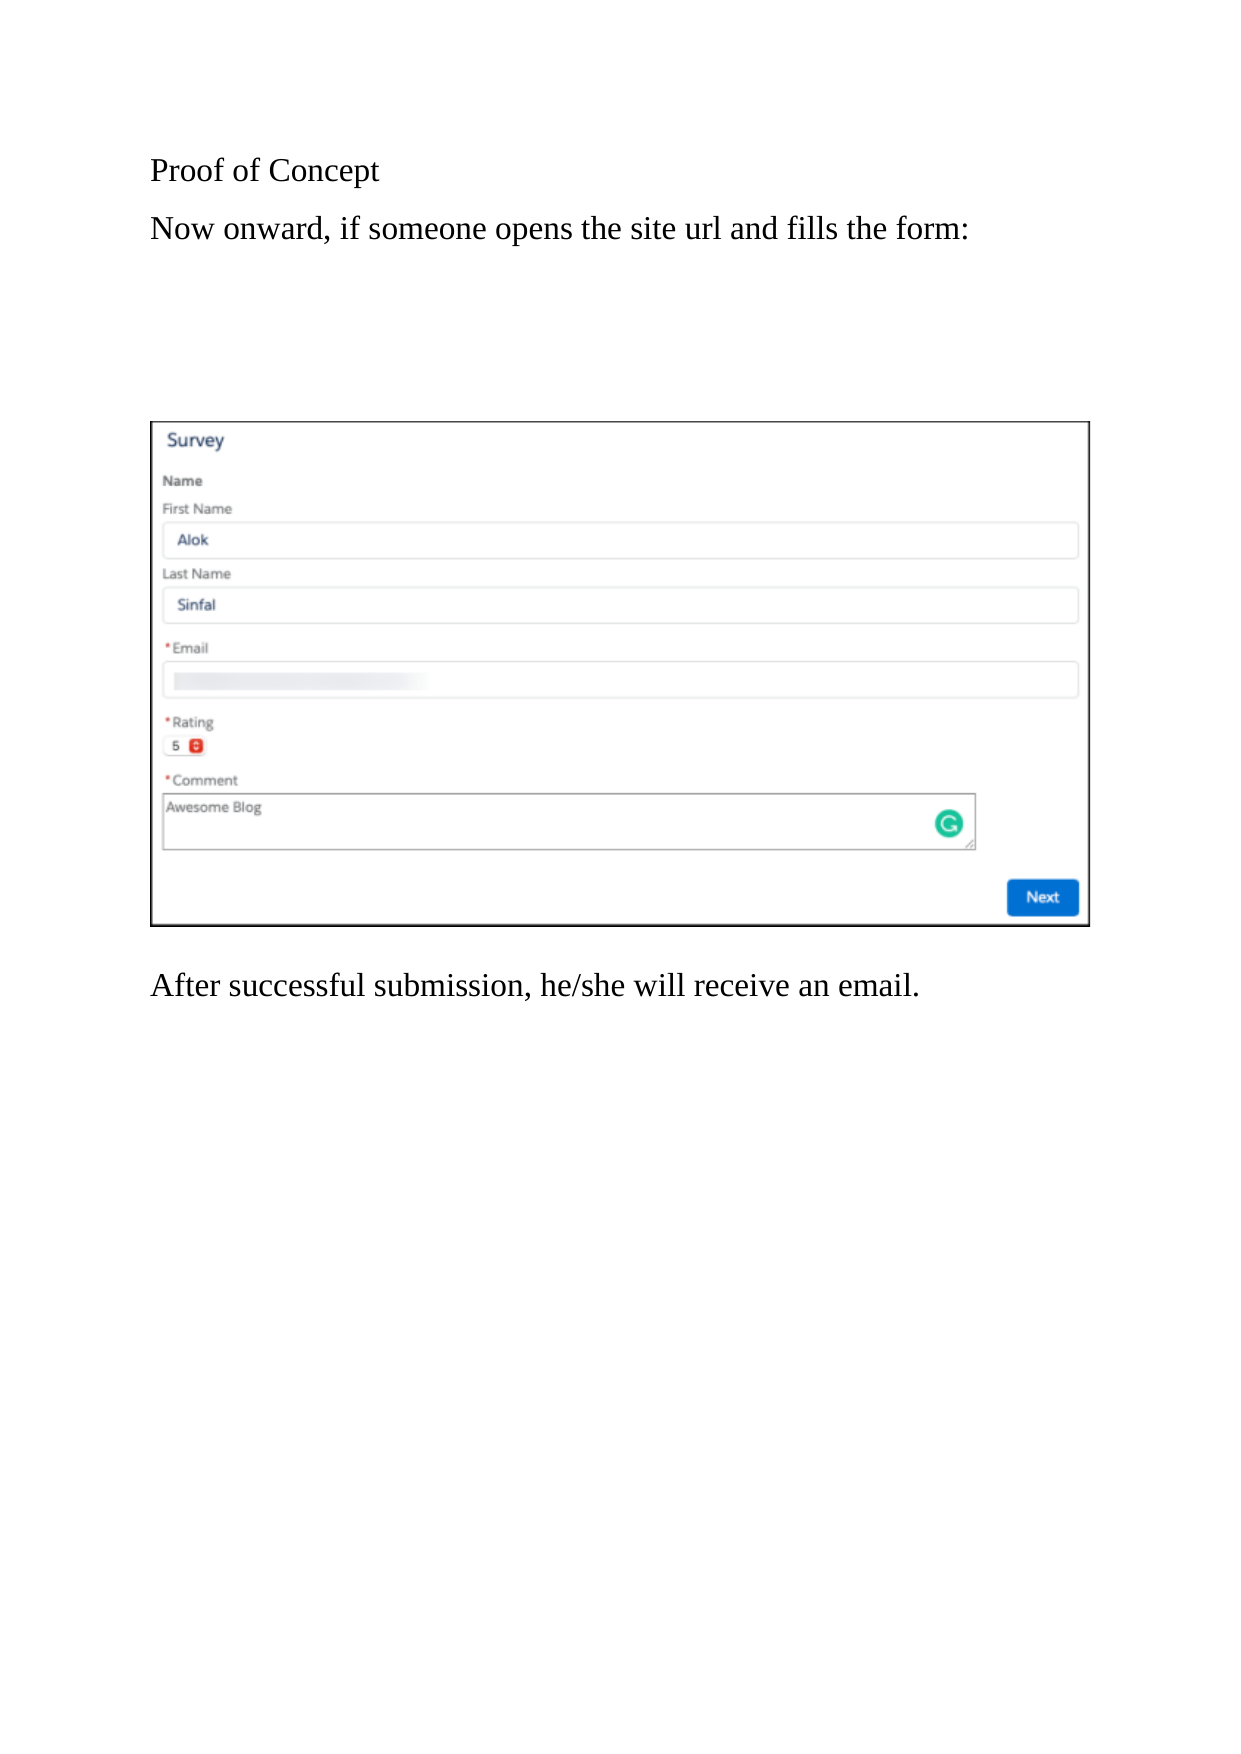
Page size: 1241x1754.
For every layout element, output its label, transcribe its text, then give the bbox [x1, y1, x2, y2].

text Proof of Concept [150, 150, 1090, 188]
picture [150, 421, 1091, 927]
text Now onward, if someone opens the site url and fills the form: [150, 208, 1090, 246]
text After successful submission, he/she will receive an email. [150, 927, 1090, 1004]
